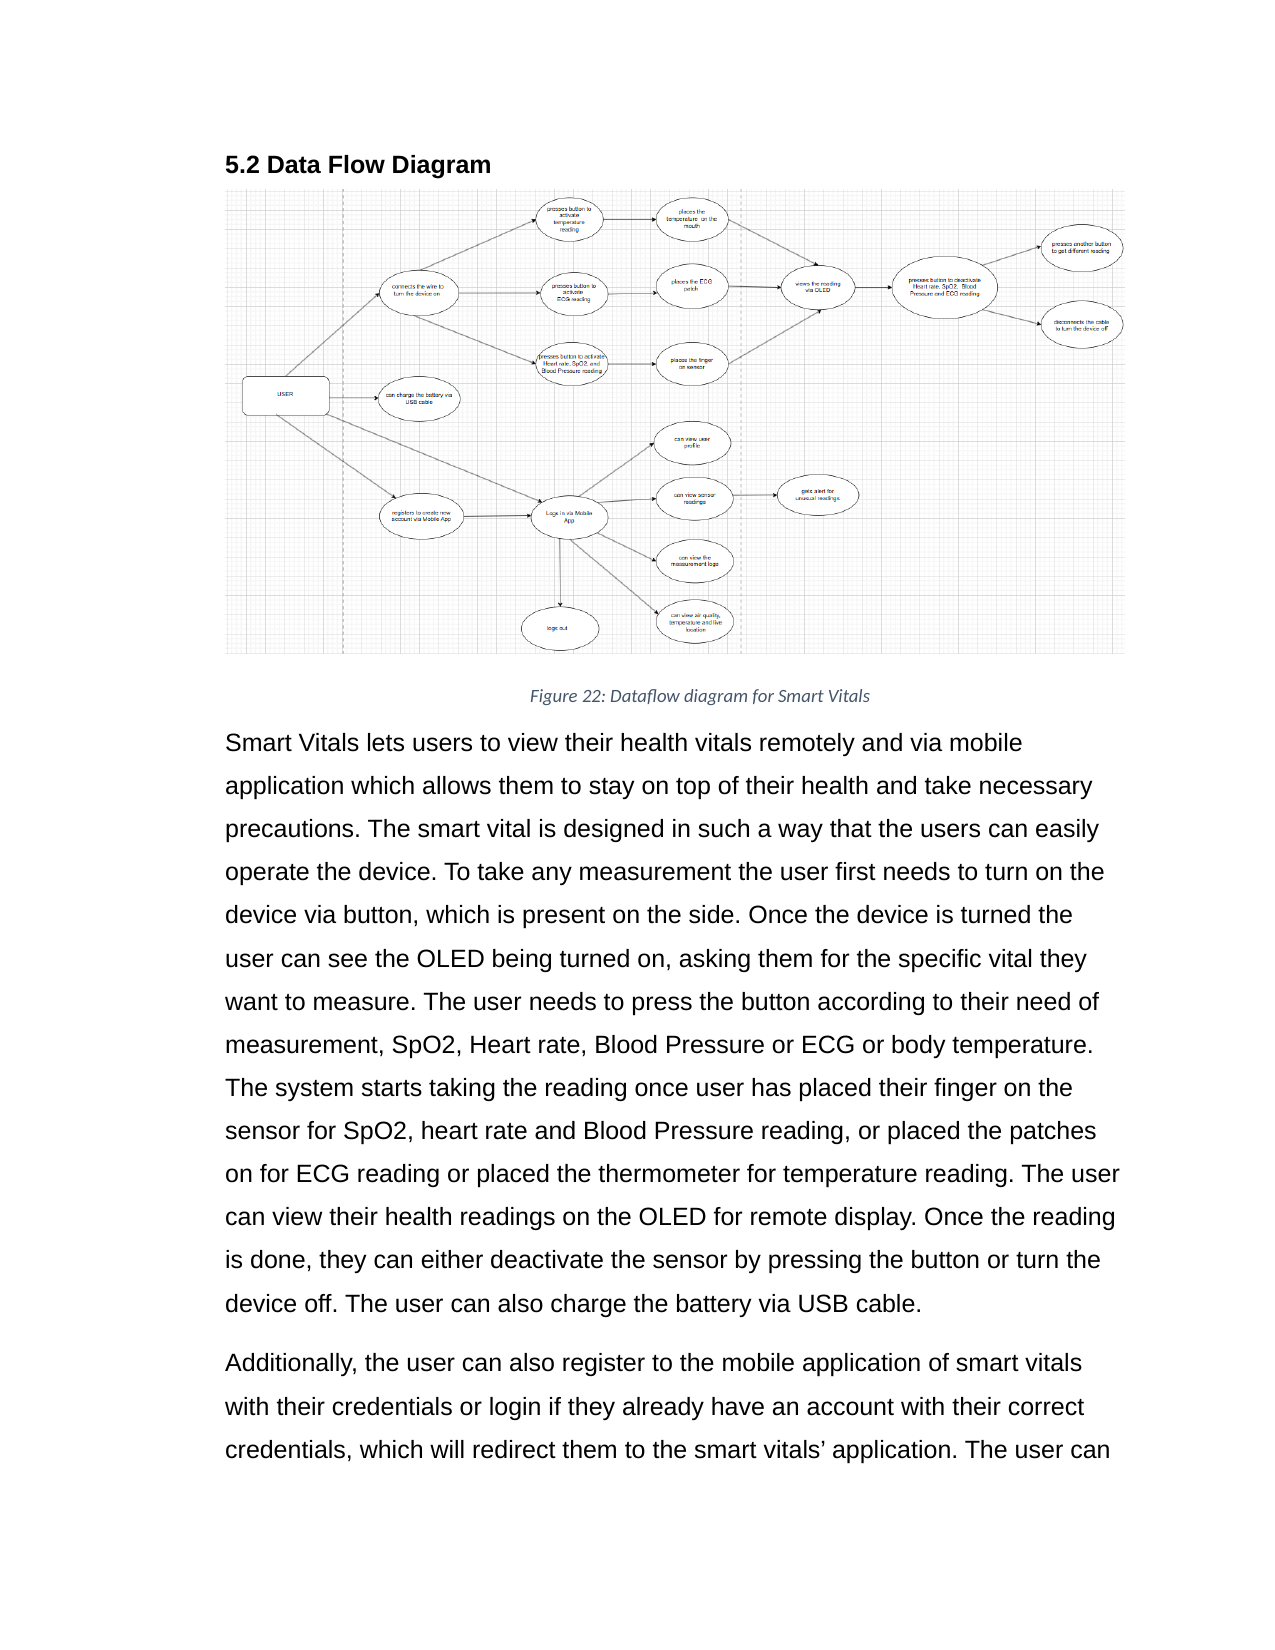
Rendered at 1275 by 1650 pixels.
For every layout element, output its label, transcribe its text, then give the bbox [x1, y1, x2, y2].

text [225, 1348, 1125, 1463]
picture [225, 189, 1125, 654]
subtitle 5.2 Data Flow Diagram [225, 150, 1125, 179]
text Smart Vitals lets users to view their health vitals remotely and via mobile application which allows them to stay on top of their health and take necessary precautions. The smart vital is designed in such a way that the users can easily operate the device. To take any measurement the user first needs to turn on the device via button, which is present on the side. Once the device is turned the user can see the OLED being turned on, asking them for the specific vital they want to measure. The user needs to press the button according to their need of measurement, SpO2, Heart rate, Blood Pressure or ECG or body temperature. The system starts taking the reading once user has placed their finger on the sensor for SpO2, heart rate and Blood Pressure reading, or placed the patches on for ECG reading or placed the thermometer for temperature reading. The user can view their health readings on the OLED for remote display. Once the reading is done, they can either deactivate the sensor by pressing the button or turn the device off. The user can also charge the battery via USB cable. [225, 728, 1125, 1317]
